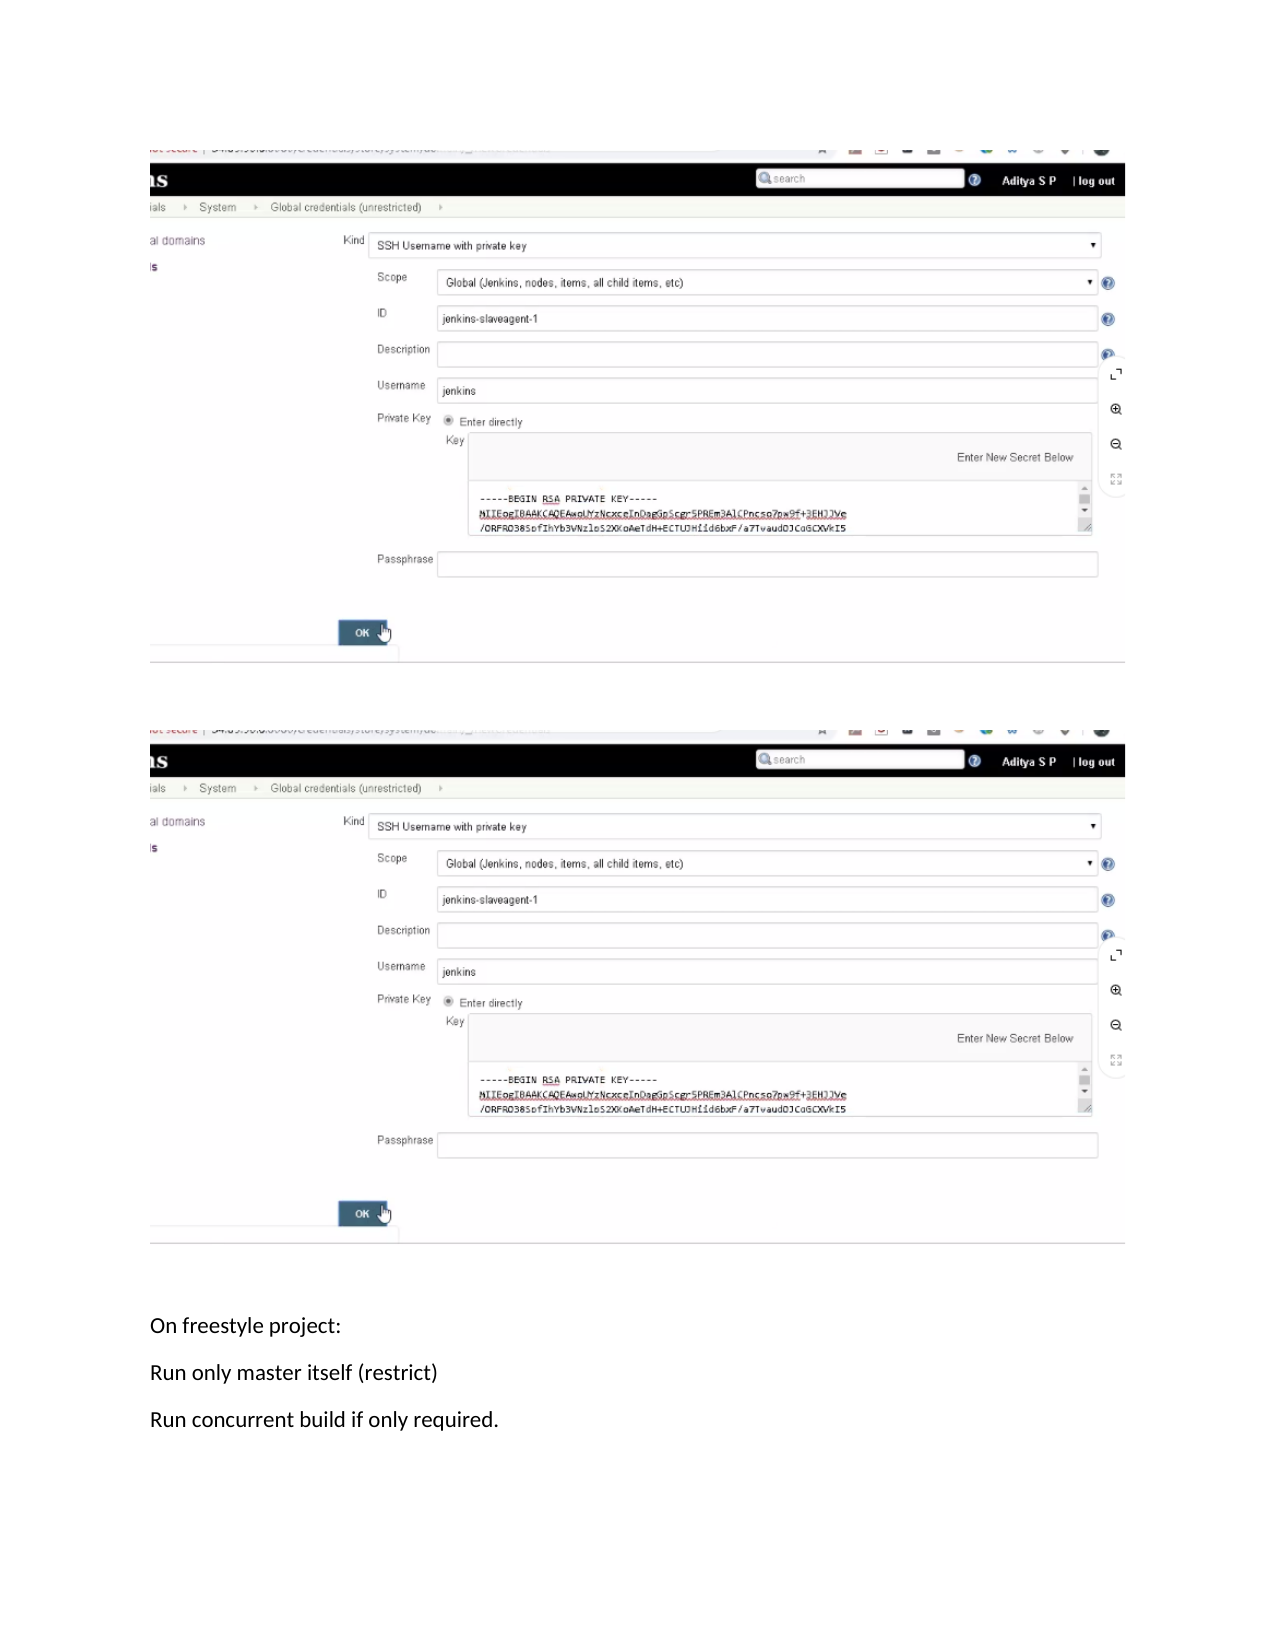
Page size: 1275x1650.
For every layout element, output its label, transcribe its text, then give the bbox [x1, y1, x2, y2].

picture [150, 150, 1125, 665]
text Run concurrent build if only required. [150, 1405, 1125, 1433]
text Run only master itself (restrict) [150, 1358, 1125, 1386]
picture [150, 730, 1125, 1246]
text On freestyle project: [150, 1311, 1125, 1339]
